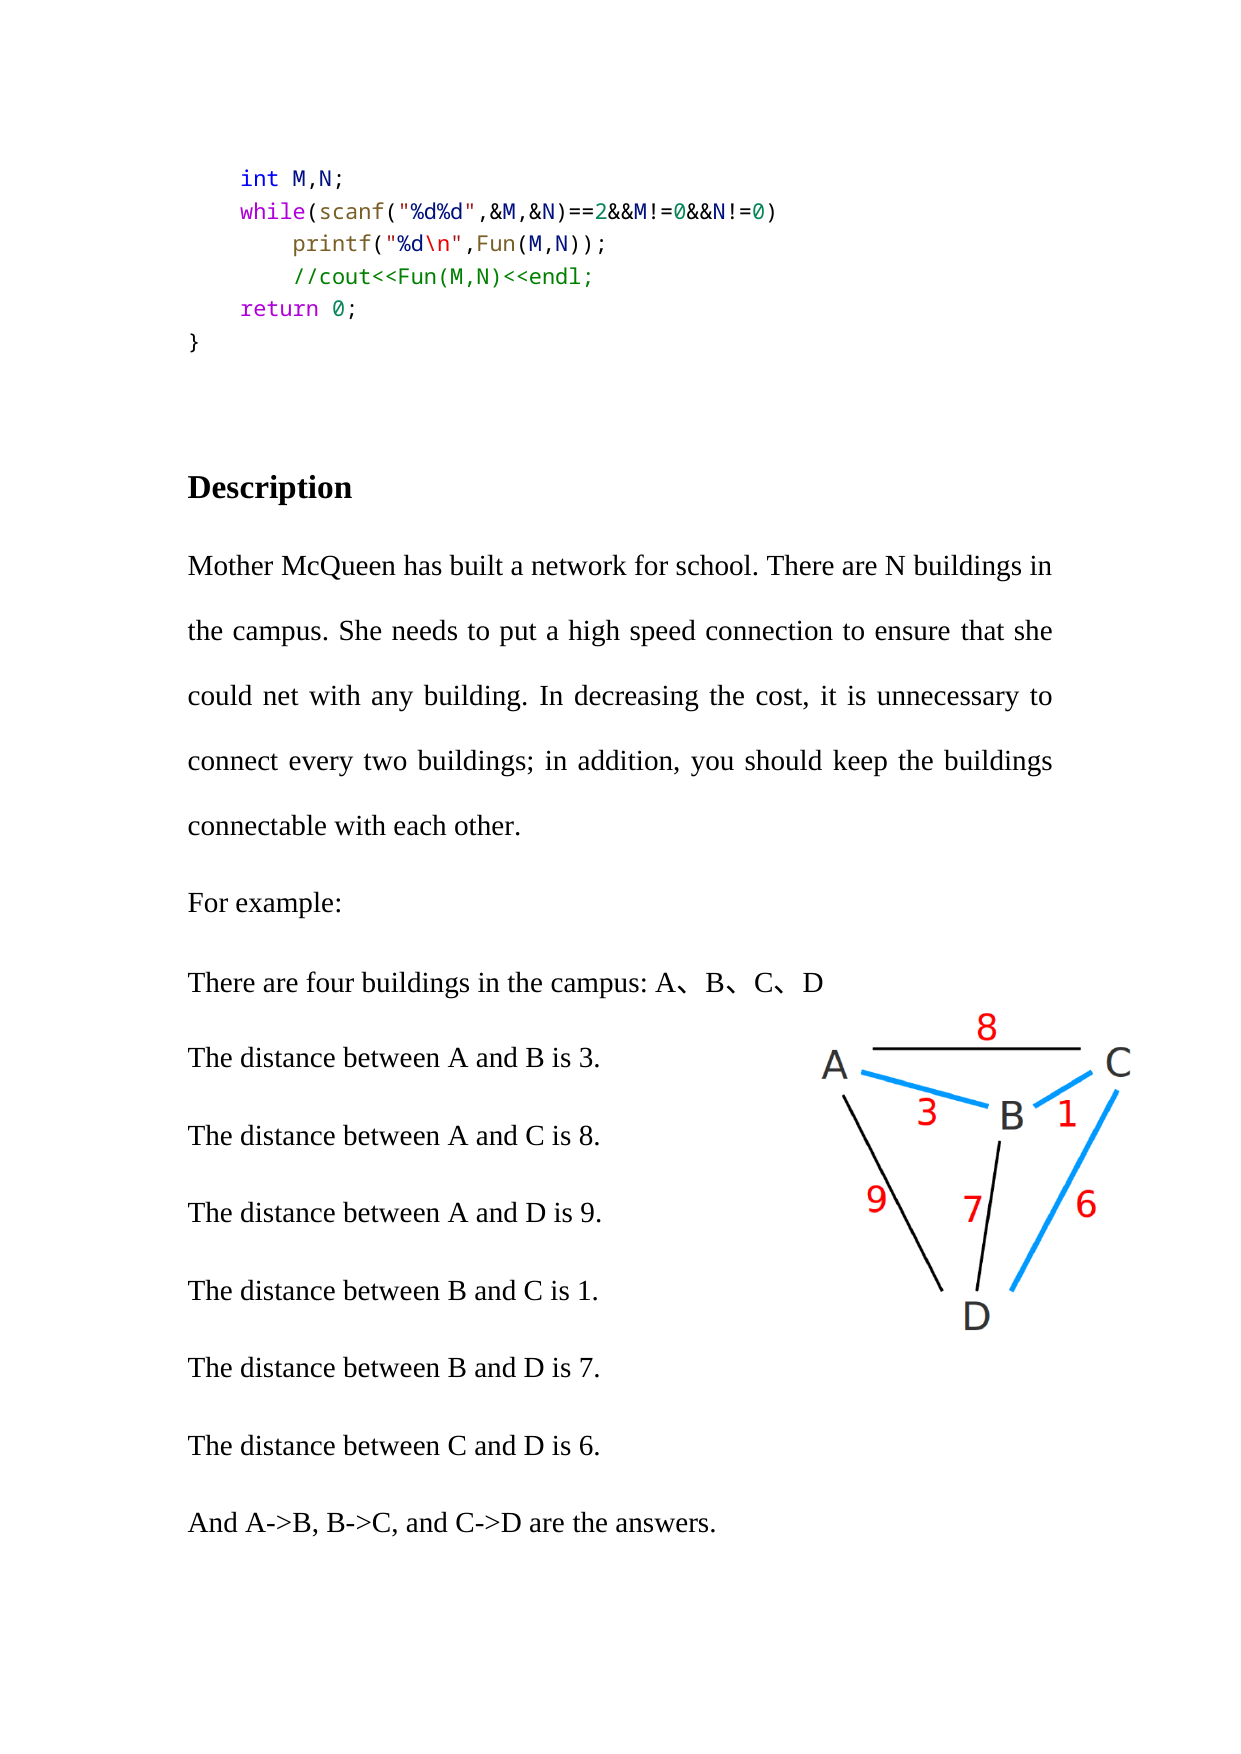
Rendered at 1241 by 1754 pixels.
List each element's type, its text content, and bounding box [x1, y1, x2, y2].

text Mother McQueen has built a network for school. There are N buildings in the campus. She needs to put a high speed connection to ensure that she could net with any building. In decreasing the cost, it is unnecessary to connect every two buildings; in addition, you should keep the buildings connectable with each other. [187, 532, 1053, 857]
text The distance between B and D is 7. [187, 1334, 1053, 1399]
text The distance between C and D is 6. [187, 1412, 1053, 1477]
text } [187, 324, 1053, 357]
text while(scanf("%d%d",&M,&N)==2&&M!=0&&N!=0) [187, 194, 1053, 227]
picture [803, 957, 1230, 1388]
text There are four buildings in the campus: A、B、C、D [187, 947, 1053, 1012]
text The distance between A and C is 8. [187, 1102, 1053, 1167]
text The distance between A and D is 9. [187, 1179, 1053, 1244]
text return 0; [187, 292, 1053, 324]
text int M,N; [187, 162, 1053, 194]
text The distance between B and C is 1. [187, 1257, 1053, 1322]
text The distance between A and B is 3. [187, 1024, 1053, 1089]
text And A->B, B->C, and C->D are the answers. [187, 1489, 1053, 1554]
text Description [187, 454, 1053, 519]
text //cout<<Fun(M,N)<<endl; [187, 259, 1053, 292]
text printf("%d\n",Fun(M,N)); [187, 227, 1053, 259]
text For example: [187, 869, 1053, 934]
